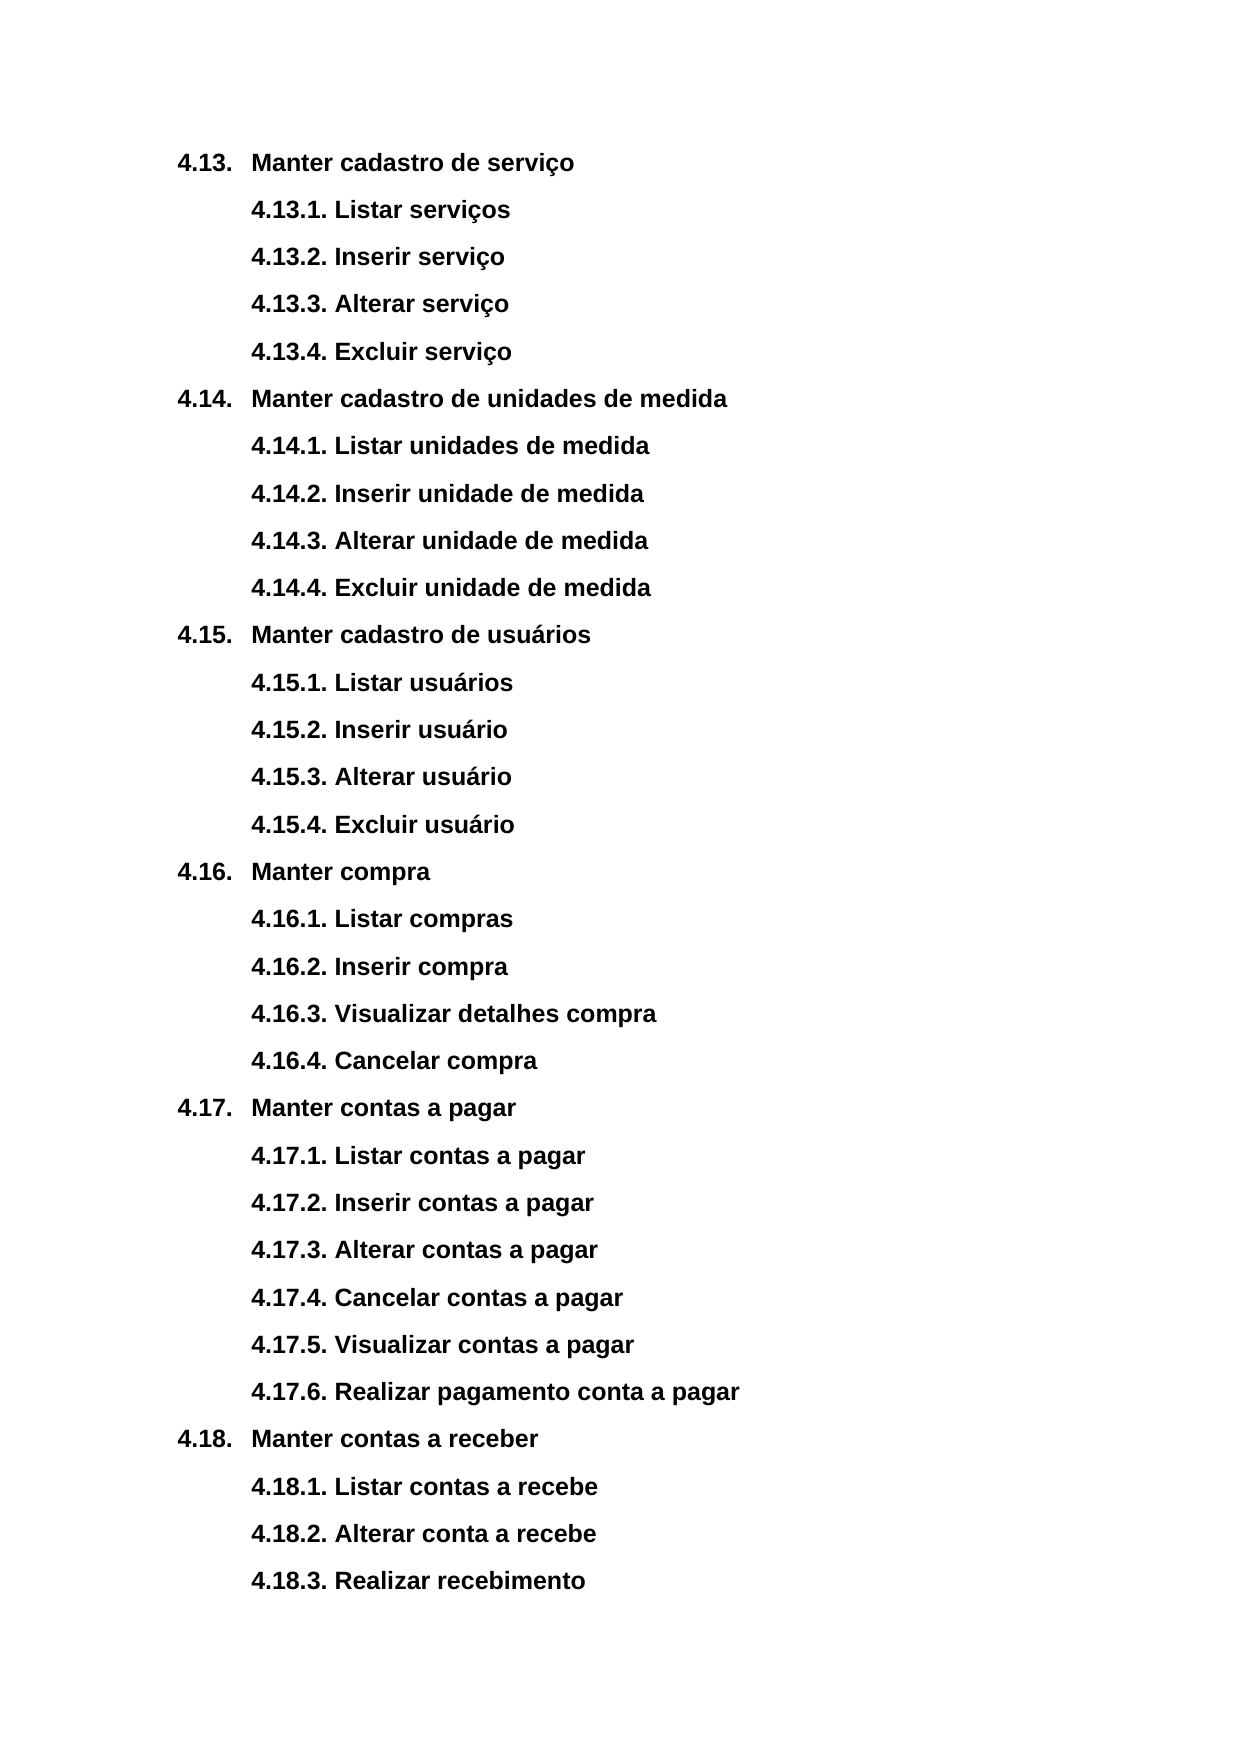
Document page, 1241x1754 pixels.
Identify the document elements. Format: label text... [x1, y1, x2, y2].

subtitle Cancelar contas a pagar [251, 1283, 1063, 1311]
subtitle Alterar serviço [251, 289, 1063, 318]
subtitle Listar serviços [251, 195, 1063, 224]
subtitle Manter contas a pagar [177, 1093, 1063, 1122]
subtitle Excluir unidade de medida [251, 573, 1063, 602]
subtitle Realizar pagamento conta a pagar [251, 1377, 1063, 1406]
subtitle Alterar conta a recebe [251, 1519, 1063, 1548]
subtitle Manter cadastro de usuários [177, 621, 1063, 649]
subtitle Manter cadastro de unidades de medida [177, 384, 1063, 413]
subtitle Visualizar detalhes compra [251, 999, 1063, 1028]
subtitle Inserir compra [251, 952, 1063, 980]
subtitle Inserir contas a pagar [251, 1188, 1063, 1217]
subtitle Manter contas a receber [177, 1424, 1063, 1453]
subtitle Manter compra [177, 857, 1063, 886]
subtitle Listar contas a recebe [251, 1472, 1063, 1501]
subtitle Excluir serviço [251, 337, 1063, 366]
subtitle Realizar recebimento [251, 1566, 1063, 1595]
subtitle Inserir serviço [251, 242, 1063, 271]
subtitle Alterar usuário [251, 762, 1063, 791]
subtitle Listar unidades de medida [251, 431, 1063, 460]
subtitle Listar usuários [251, 668, 1063, 697]
subtitle Alterar unidade de medida [251, 526, 1063, 555]
subtitle Cancelar compra [251, 1046, 1063, 1075]
subtitle Inserir usuário [251, 715, 1063, 744]
subtitle Inserir unidade de medida [251, 479, 1063, 507]
subtitle Alterar contas a pagar [251, 1235, 1063, 1264]
subtitle Manter cadastro de serviço [177, 148, 1063, 176]
subtitle Listar compras [251, 904, 1063, 933]
subtitle Listar contas a pagar [251, 1141, 1063, 1169]
subtitle Visualizar contas a pagar [251, 1330, 1063, 1359]
subtitle Excluir usuário [251, 810, 1063, 838]
